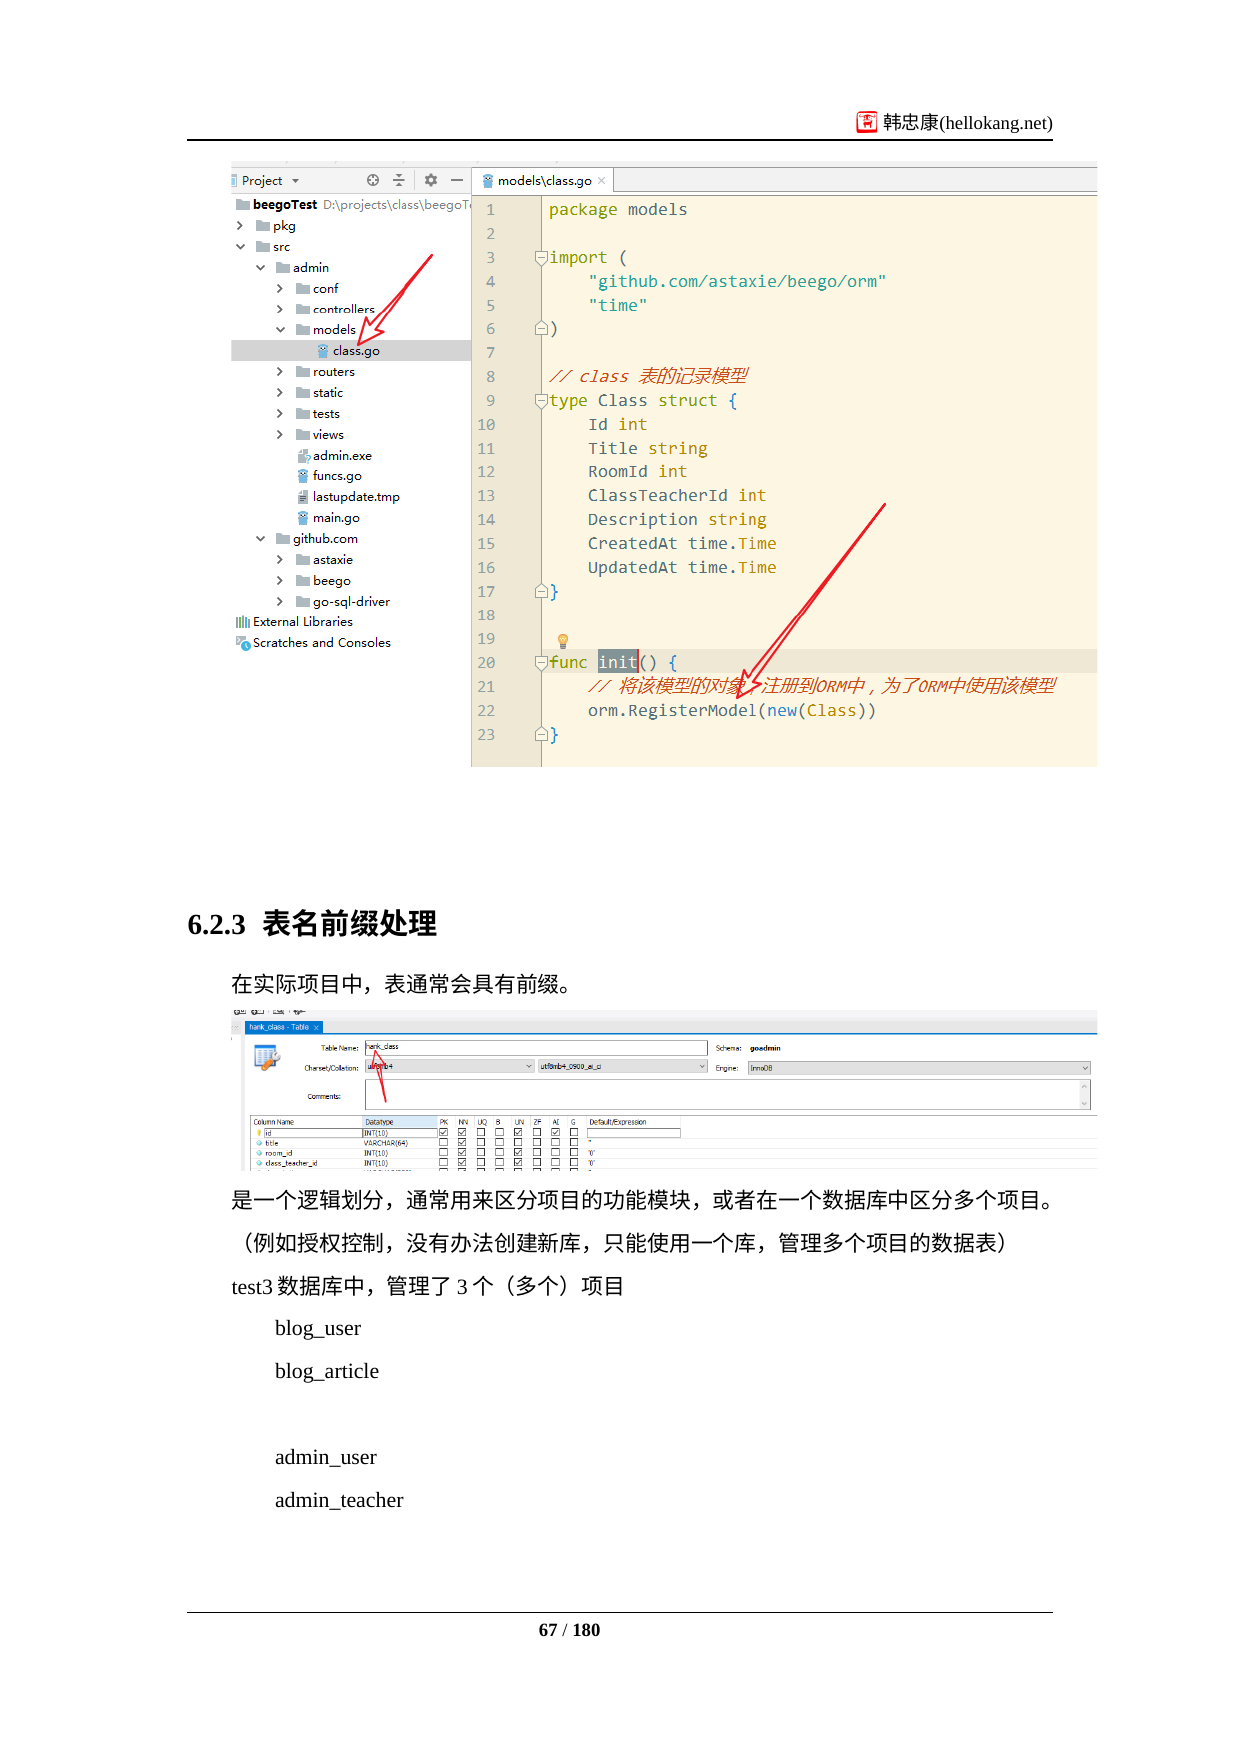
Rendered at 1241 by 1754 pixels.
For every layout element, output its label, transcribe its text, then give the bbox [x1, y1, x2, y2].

text 是一个逻辑划分，通常用来区分项目的功能模块，或者在一个数据库中区分多个项目。 [187, 1183, 1053, 1215]
picture [231, 161, 1098, 767]
picture [231, 1010, 1098, 1171]
text （例如授权控制，没有办法创建新库，只能使用一个库，管理多个项目的数据表） [187, 1226, 1053, 1258]
text blog_article [187, 1354, 1053, 1387]
subtitle 表名前缀处理 [187, 889, 1053, 954]
text test3数据库中，管理了3个（多个）项目 [187, 1269, 1053, 1301]
text blog_user [187, 1312, 1053, 1344]
text admin_user [187, 1440, 1053, 1473]
picture [856, 111, 878, 133]
text admin_teacher [187, 1483, 1053, 1516]
text 在实际项目中，表通常会具有前缀。 [187, 967, 1053, 999]
